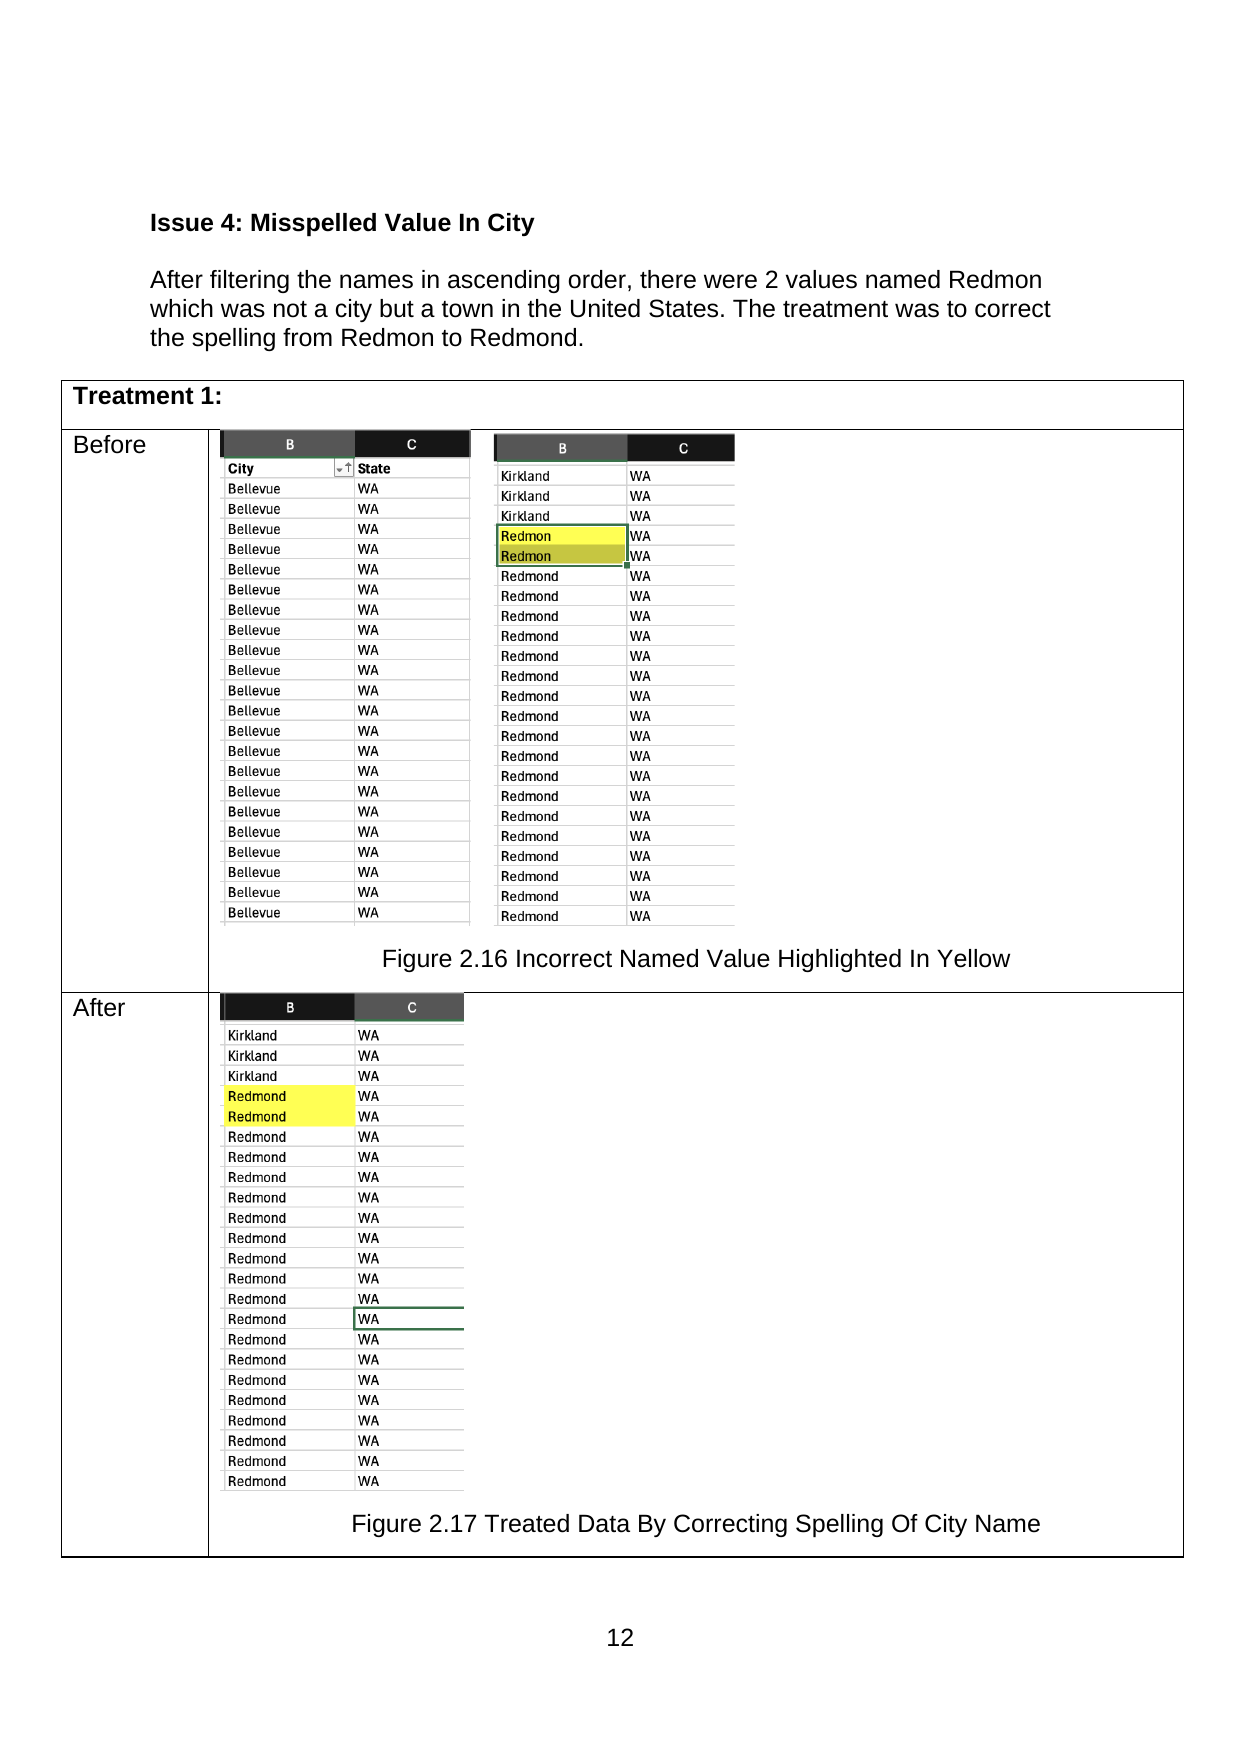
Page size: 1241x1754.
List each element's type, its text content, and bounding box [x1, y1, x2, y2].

picture [220, 429, 471, 926]
table_cell After [62, 993, 208, 1556]
table_header Treatment 1: [62, 381, 1183, 429]
table_cell Before [62, 430, 208, 992]
table_cell Figure 2.16 Incorrect Named Value Highlighted In Yellow [209, 430, 1183, 992]
table_cell Figure 2.17 Treated Data By Correcting Spelling Of City Name [209, 993, 1183, 1556]
picture [493, 433, 735, 926]
text Issue 4: Misspelled Value In City [150, 207, 1090, 236]
text After filtering the names in ascending order, there were 2 values named Redmon which was not a city but a town in the United States. The treatment was to correct the spelling from Redmon to Redmond. [150, 265, 1090, 351]
picture [220, 992, 464, 1491]
